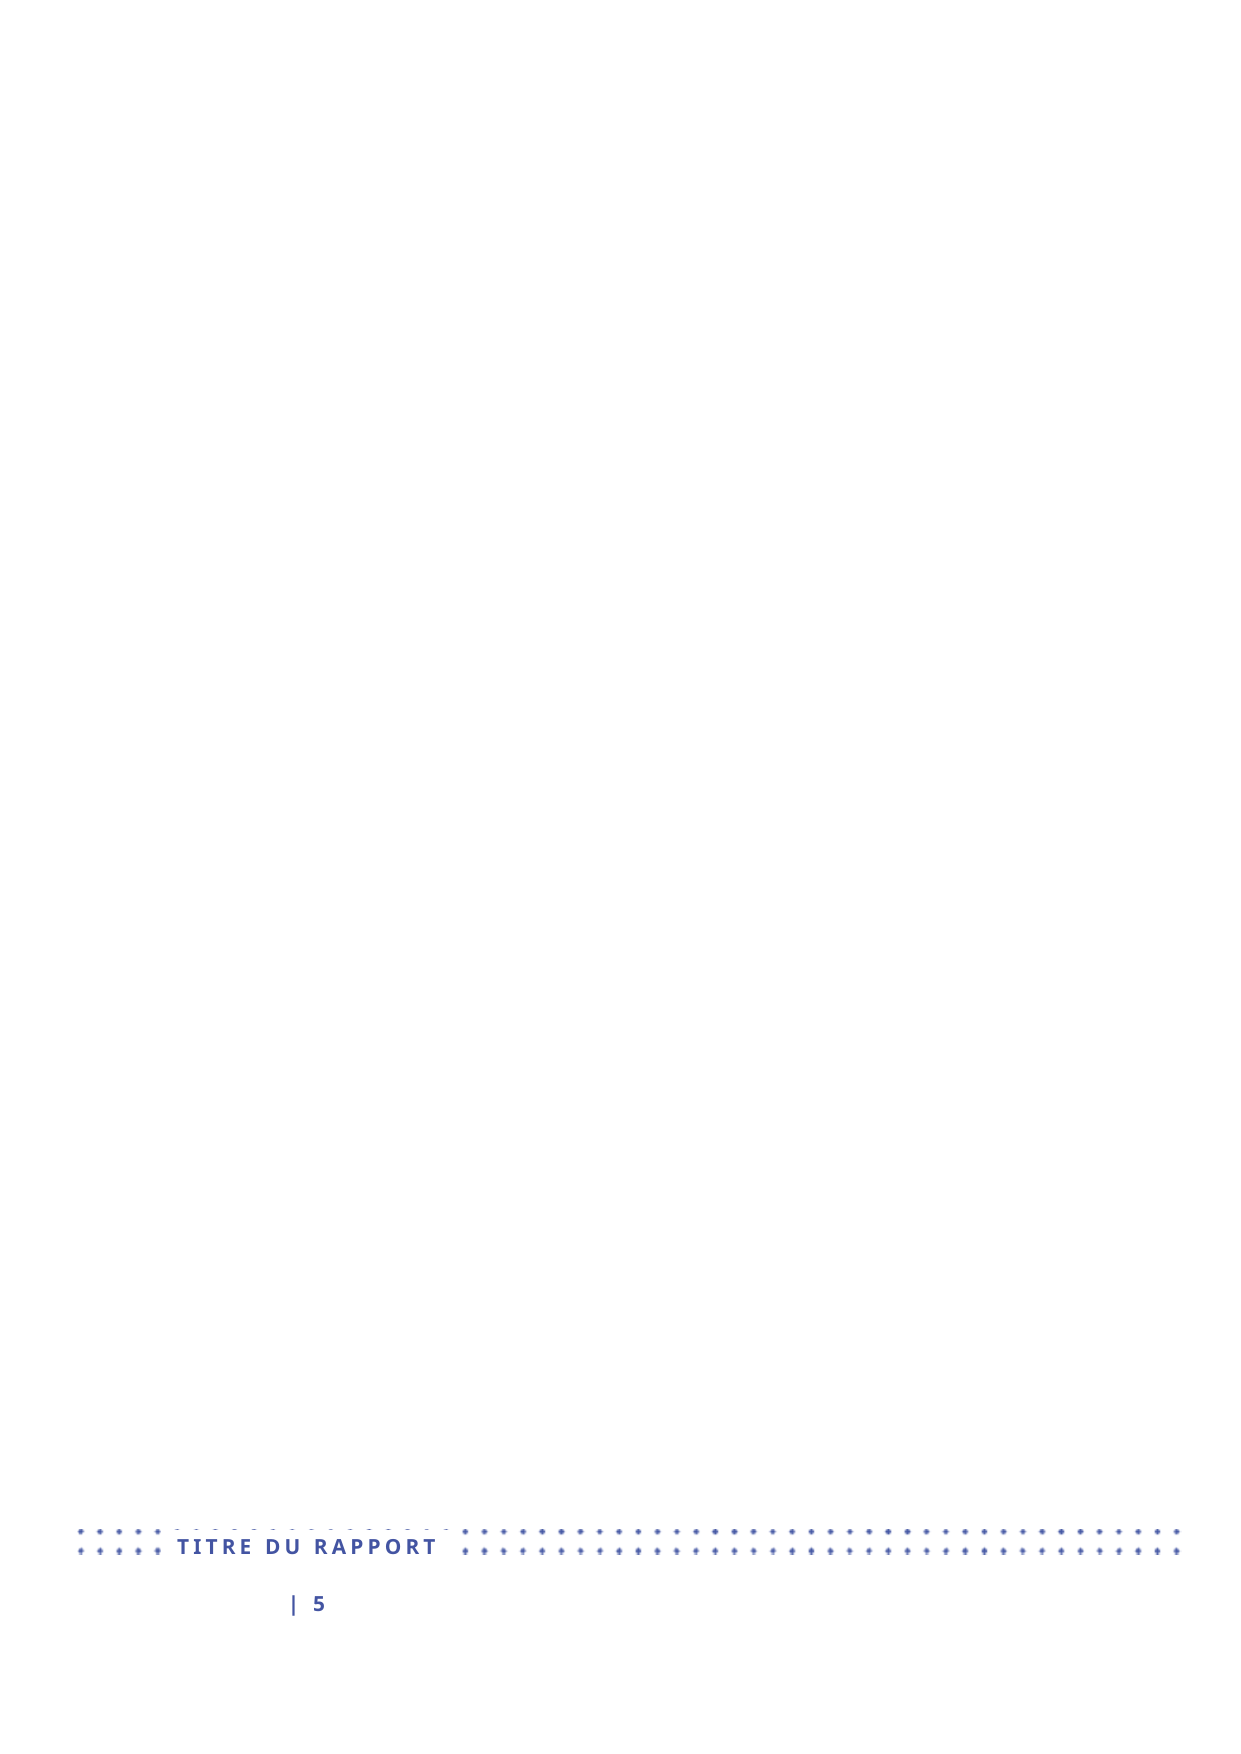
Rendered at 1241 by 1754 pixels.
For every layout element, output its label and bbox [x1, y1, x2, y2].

picture [77, 1529, 1182, 1555]
